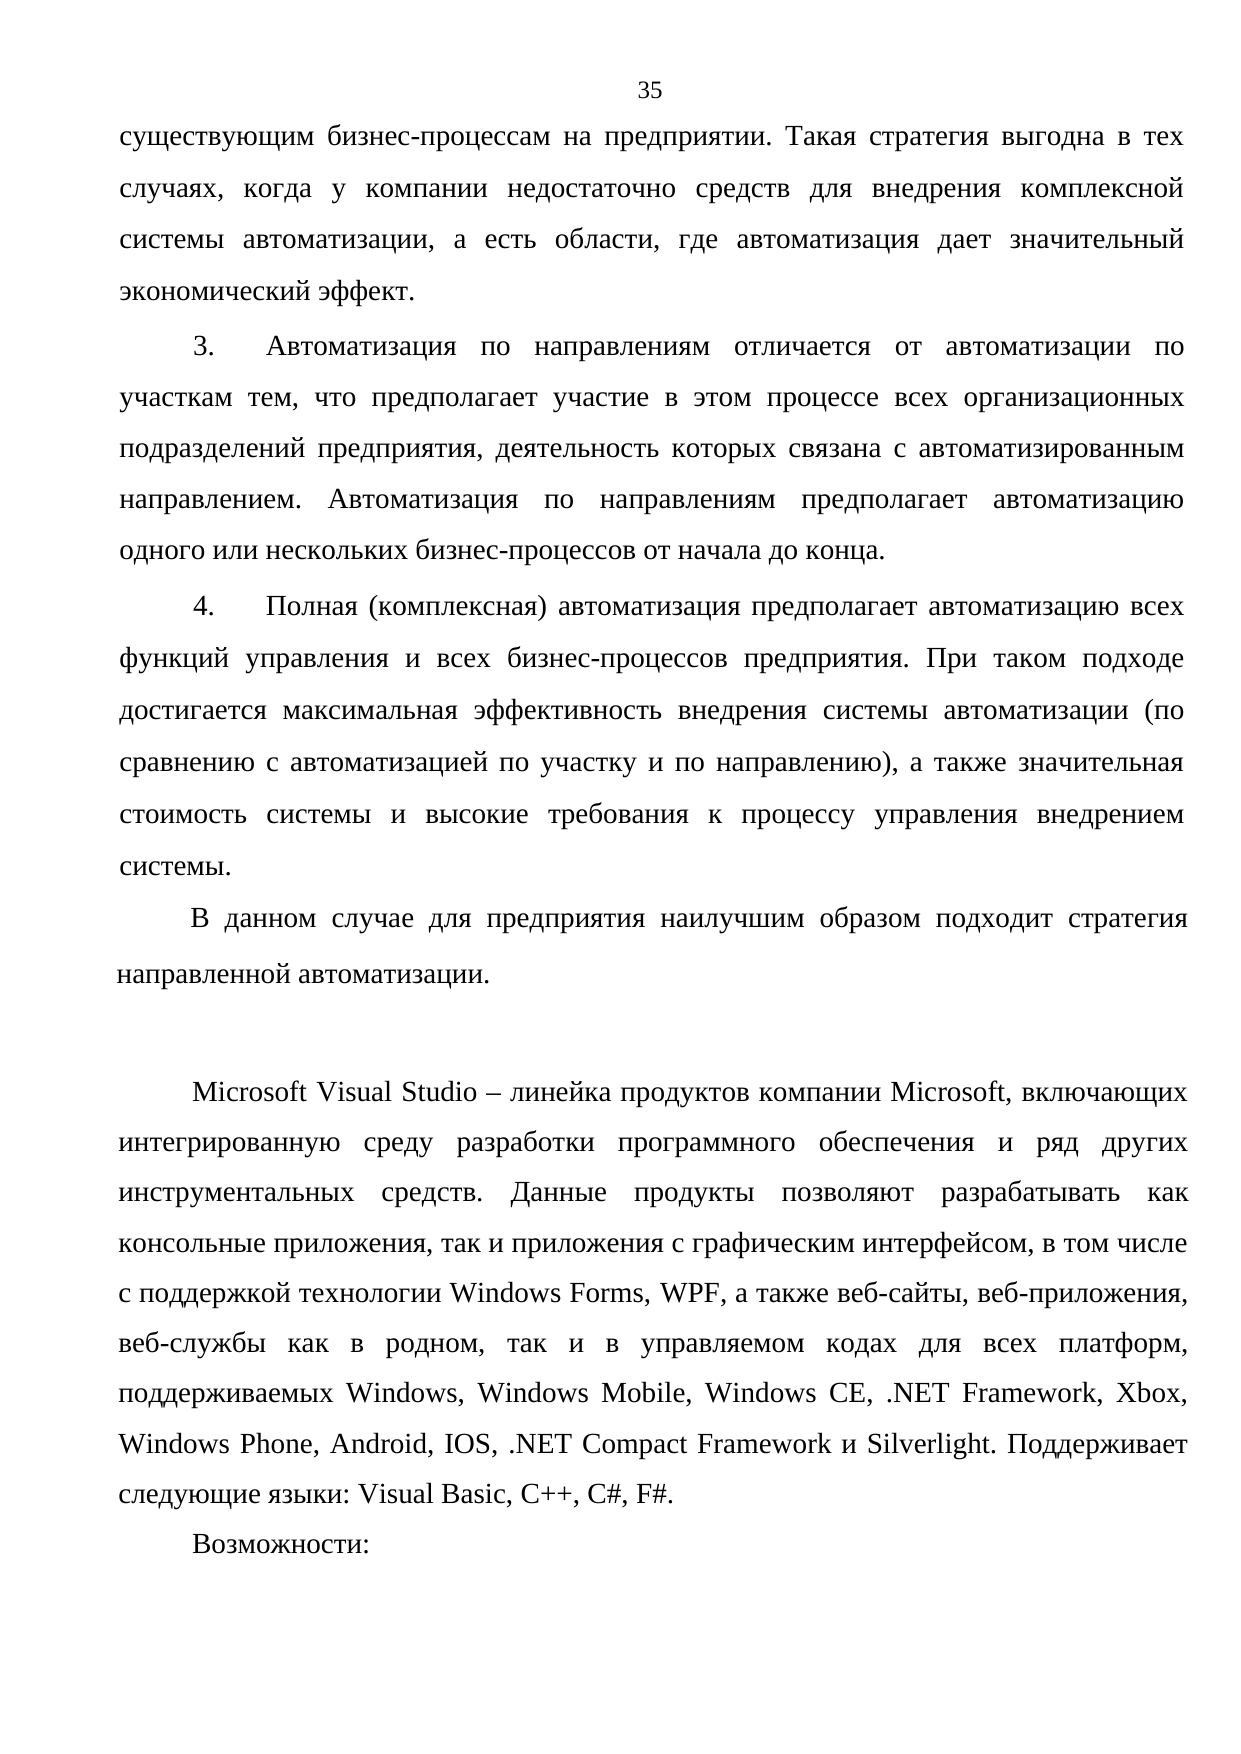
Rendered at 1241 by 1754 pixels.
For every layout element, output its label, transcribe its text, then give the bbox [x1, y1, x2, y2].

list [119, 118, 1185, 306]
text Microsoft Visual Studio – линейка продуктов компании Microsoft, включающих интегрированную среду разработки программного обеспечения и ряд других инструментальных средств. Данные продукты позволяют разрабатывать как консольные приложения, так и приложения с графическим интерфейсом, в том числе с поддержкой технологии Windows Forms, WPF, а также веб-сайты, веб-приложения, веб-службы как в родном, так и в управляемом кодах для всех платформ, поддерживаемых Windows, Windows Mobile, Windows CE, .NET Framework, Xbox, Windows Phone, Android, IOS, .NET Compact Framework и Silverlight. Поддерживает следующие языки: Visual Basic, C++, C#, F#. [118, 1074, 1189, 1510]
text В данном случае для предприятия наилучшим образом подходит стратегия направленной автоматизации. [116, 900, 1189, 989]
text Возможности: [192, 1527, 1189, 1560]
list Автоматизация по направлениям отличается от автоматизации по участкам тем, что предполагает участие в этом процессе всех организационных подразделений предприятия, деятельность которых связана с автоматизированным направлением. Автоматизация по направлениям предполагает автоматизацию одного или нескольких бизнес-процессов от начала до конца. [119, 328, 1185, 566]
list Полная (комплексная) автоматизация предполагает автоматизацию всех функций управления и всех бизнес-процессов предприятия. При таком подходе достигается максимальная эффективность внедрения системы автоматизации (по сравнению с автоматизацией по участку и по направлению), а также значительная стоимость системы и высокие требования к процессу управления внедрением системы. [119, 588, 1185, 881]
